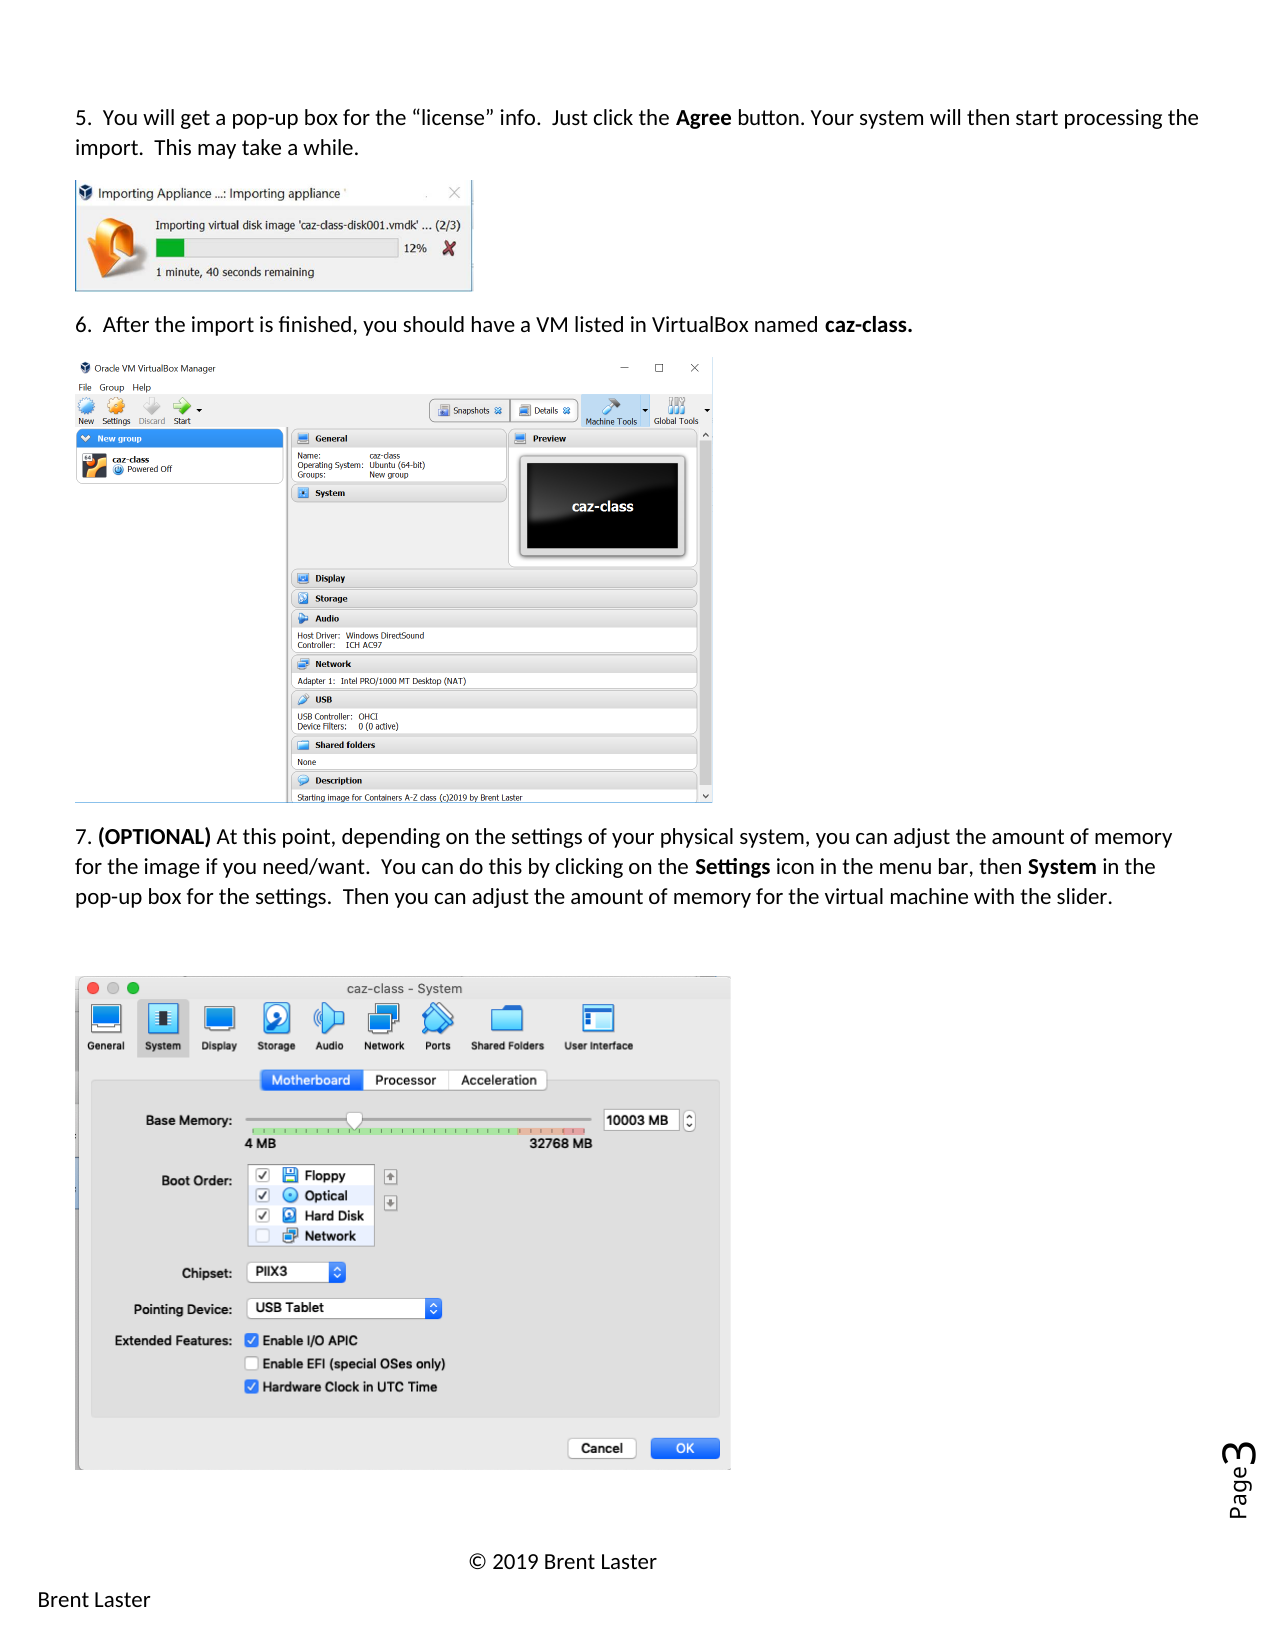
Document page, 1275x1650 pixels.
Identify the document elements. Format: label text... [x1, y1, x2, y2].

text 6. After the import is finished, you should have a VM listed in VirtualBox named caz-class. [75, 310, 1200, 338]
text 7. (OPTIONAL) At this point, depending on the settings of your physical system, you can adjust the amount of memory for the image if you need/want. You can do this by clicking on the Settings icon in the menu bar, then System in the pop-up box for the settings. Then you can adjust the amount of memory for the virtual machine with the slider. [75, 822, 1200, 910]
picture [75, 180, 474, 292]
picture [75, 976, 731, 1470]
picture [75, 357, 713, 803]
text 5. You will get a pop-up box for the “license” info. Just click the Agree button. Your system will then start processing the import. This may take a while. [75, 103, 1200, 161]
